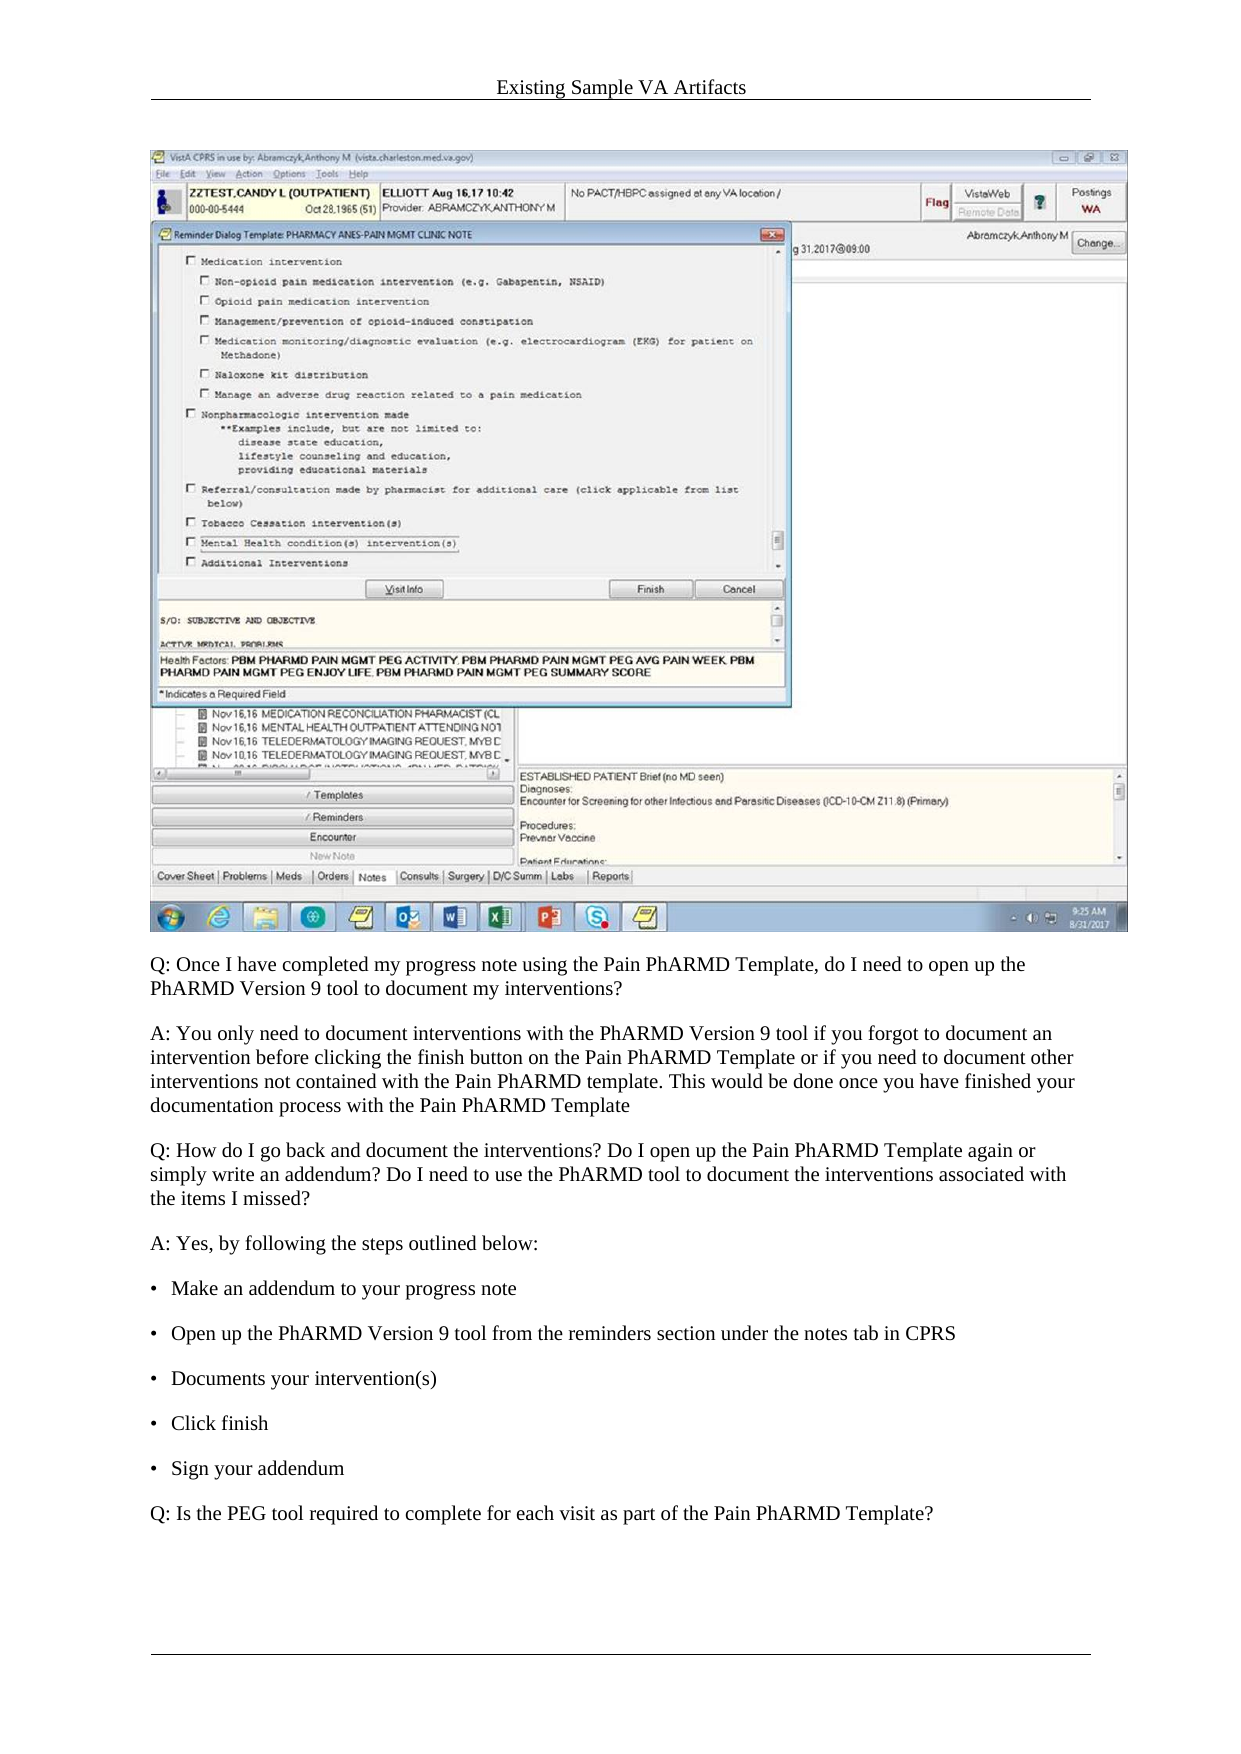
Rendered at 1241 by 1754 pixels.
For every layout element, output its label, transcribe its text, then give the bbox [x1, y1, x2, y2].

list Documents your intervention(s) [150, 1366, 1090, 1390]
list Make an addendum to your progress note [150, 1276, 1090, 1300]
picture [150, 150, 1128, 932]
text Q: Is the PEG tool required to complete for each visit as part of the Pain PhARMD Template? [150, 1501, 1090, 1524]
text A: You only need to document interventions with the PhARMD Version 9 tool if you forgot to document an intervention before clicking the finish button on the Pain PhARMD Template or if you need to document other interventions not contained with the Pain PhARMD template. This would be done once you have finished your documentation process with the Pain PhARMD Template [150, 1021, 1090, 1117]
list Click finish [150, 1411, 1090, 1435]
list Sign your addendum [150, 1456, 1090, 1480]
text Q: Once I have completed my progress note using the Pain PhARMD Template, do I need to open up the PhARMD Version 9 tool to document my interventions? [150, 952, 1090, 1000]
list Open up the PhARMD Version 9 tool from the reminders section under the notes tab in CPRS [150, 1321, 1090, 1345]
text Q: How do I go back and document the interventions? Do I open up the Pain PhARMD Template again or simply write an addendum? Do I need to use the PhARMD tool to document the interventions associated with the items I missed? [150, 1138, 1090, 1210]
text A: Yes, by following the steps outlined below: [150, 1231, 1090, 1255]
